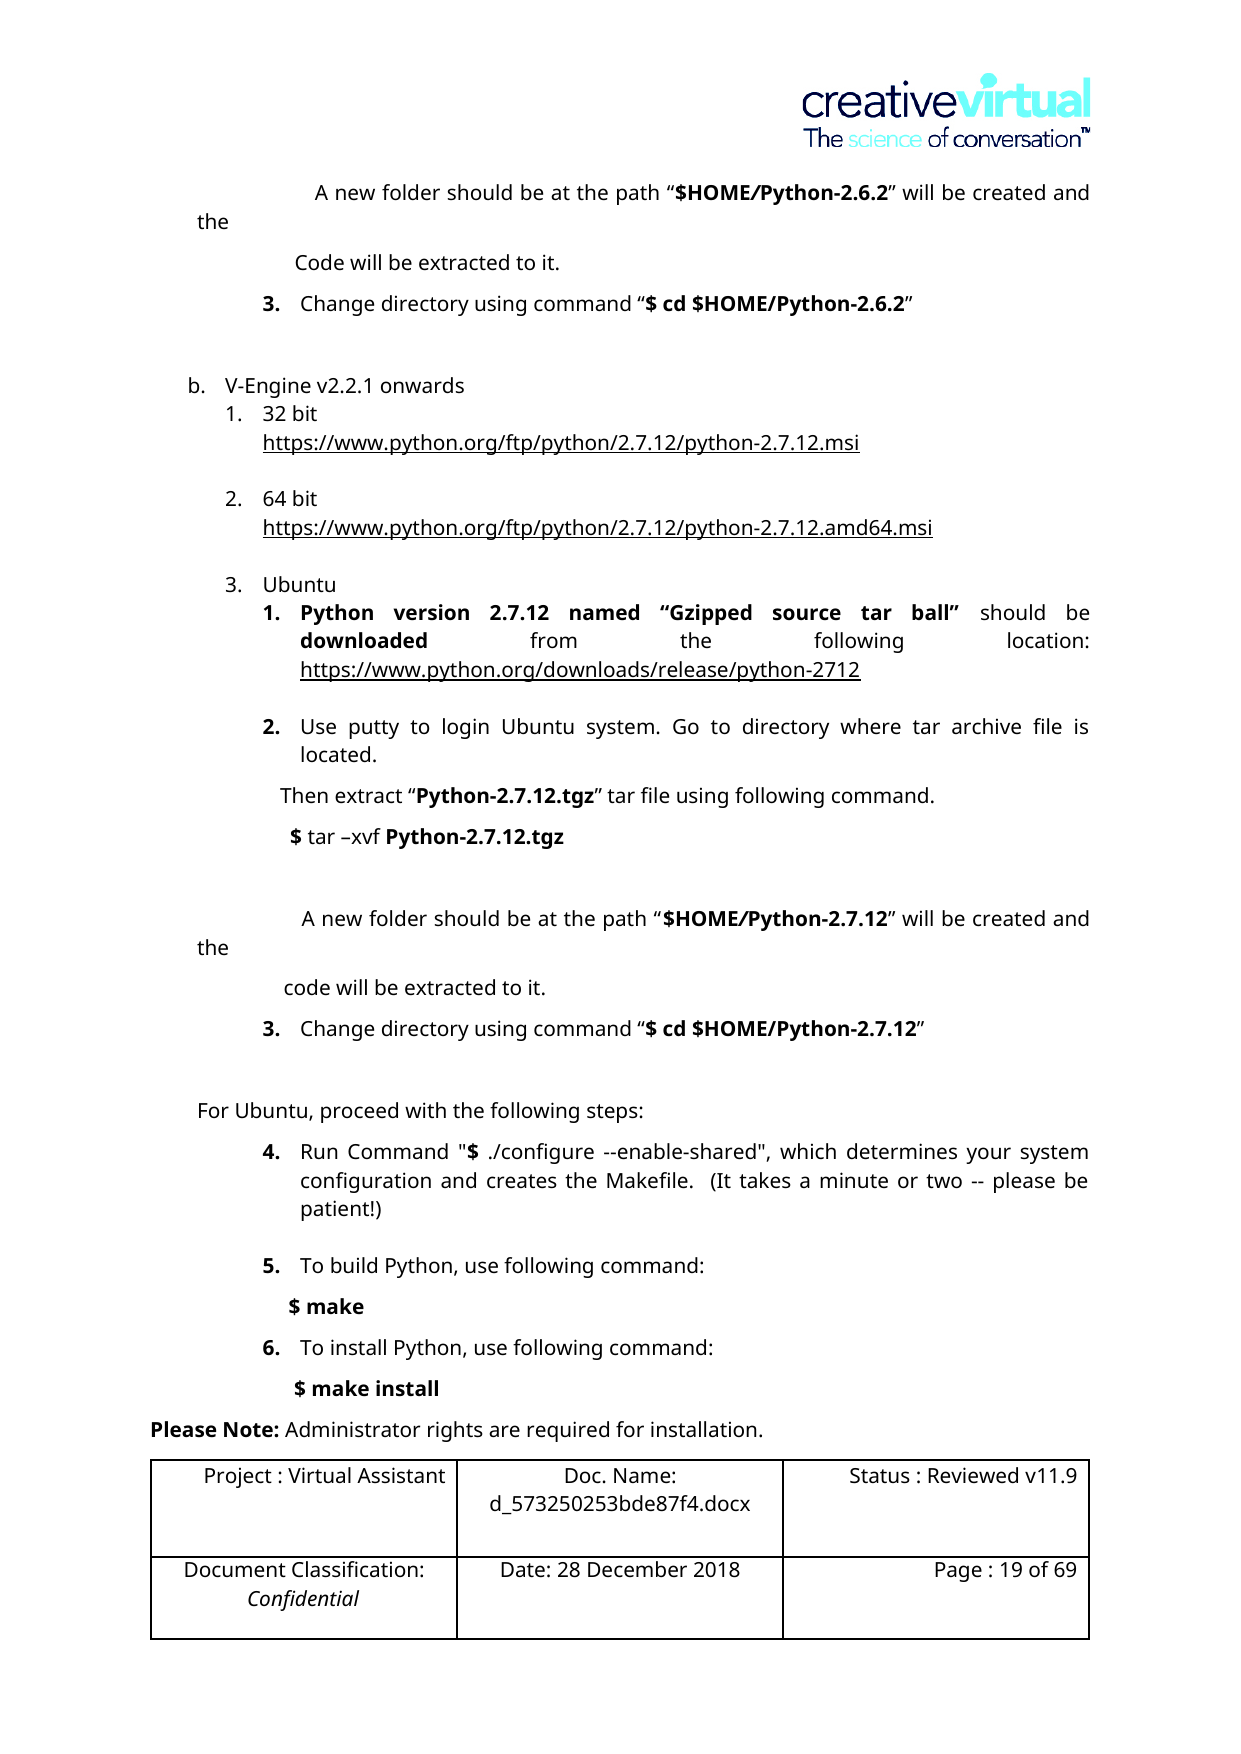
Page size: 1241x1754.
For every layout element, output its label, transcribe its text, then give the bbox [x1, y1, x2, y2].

text A new folder should be at the path “$HOME/Python-2.6.2” will be created and the [197, 178, 1090, 235]
list Run Command "$ ./configure --enable-shared", which determines your system configuration and creates the Makefile. (It takes a minute or two -- please be patient!) [262, 1137, 1090, 1223]
text Then extract “Python-2.7.12.tgz” tar file using following command. [150, 781, 1090, 810]
text A new folder should be at the path “$HOME/Python-2.7.12” will be created and the [197, 904, 1090, 961]
list https://www.python.org/ftp/python/2.7.12/python-2.7.12.amd64.msi [262, 513, 1090, 541]
list V-Engine v2.2.1 onwards [187, 371, 1090, 399]
list Change directory using command “$ cd $HOME/Python-2.7.12” [262, 1014, 1090, 1043]
text For Ubuntu, proceed with the following steps: [197, 1096, 1090, 1125]
list To build Python, use following command: [262, 1251, 1090, 1279]
list Python version 2.7.12 named “Gzipped source tar ball” should be downloaded from the following location: https://www.python.org/downloads/release/python-2712 [262, 598, 1090, 683]
text code will be extracted to it. [197, 973, 1090, 1002]
list https://www.python.org/ftp/python/2.7.12/python-2.7.12.msi [262, 428, 1090, 456]
list Change directory using command “$ cd $HOME/Python-2.6.2” [262, 289, 1090, 317]
list 32 bit [225, 399, 1090, 428]
text $ make install [234, 1374, 1090, 1402]
list Use putty to login Ubuntu system. Go to directory where tar archive file is located. [262, 712, 1090, 769]
text Please Note: Administrator rights are required for installation. [150, 1415, 1090, 1443]
list 64 bit [225, 484, 1090, 513]
text Code will be extracted to it. [197, 248, 1090, 276]
list Ubuntu [225, 570, 1090, 598]
picture [802, 73, 1091, 147]
text $ tar –xvf Python-2.7.12.tgz [150, 822, 1090, 851]
list To install Python, use following command: [262, 1333, 1090, 1361]
text $ make [234, 1292, 1090, 1320]
